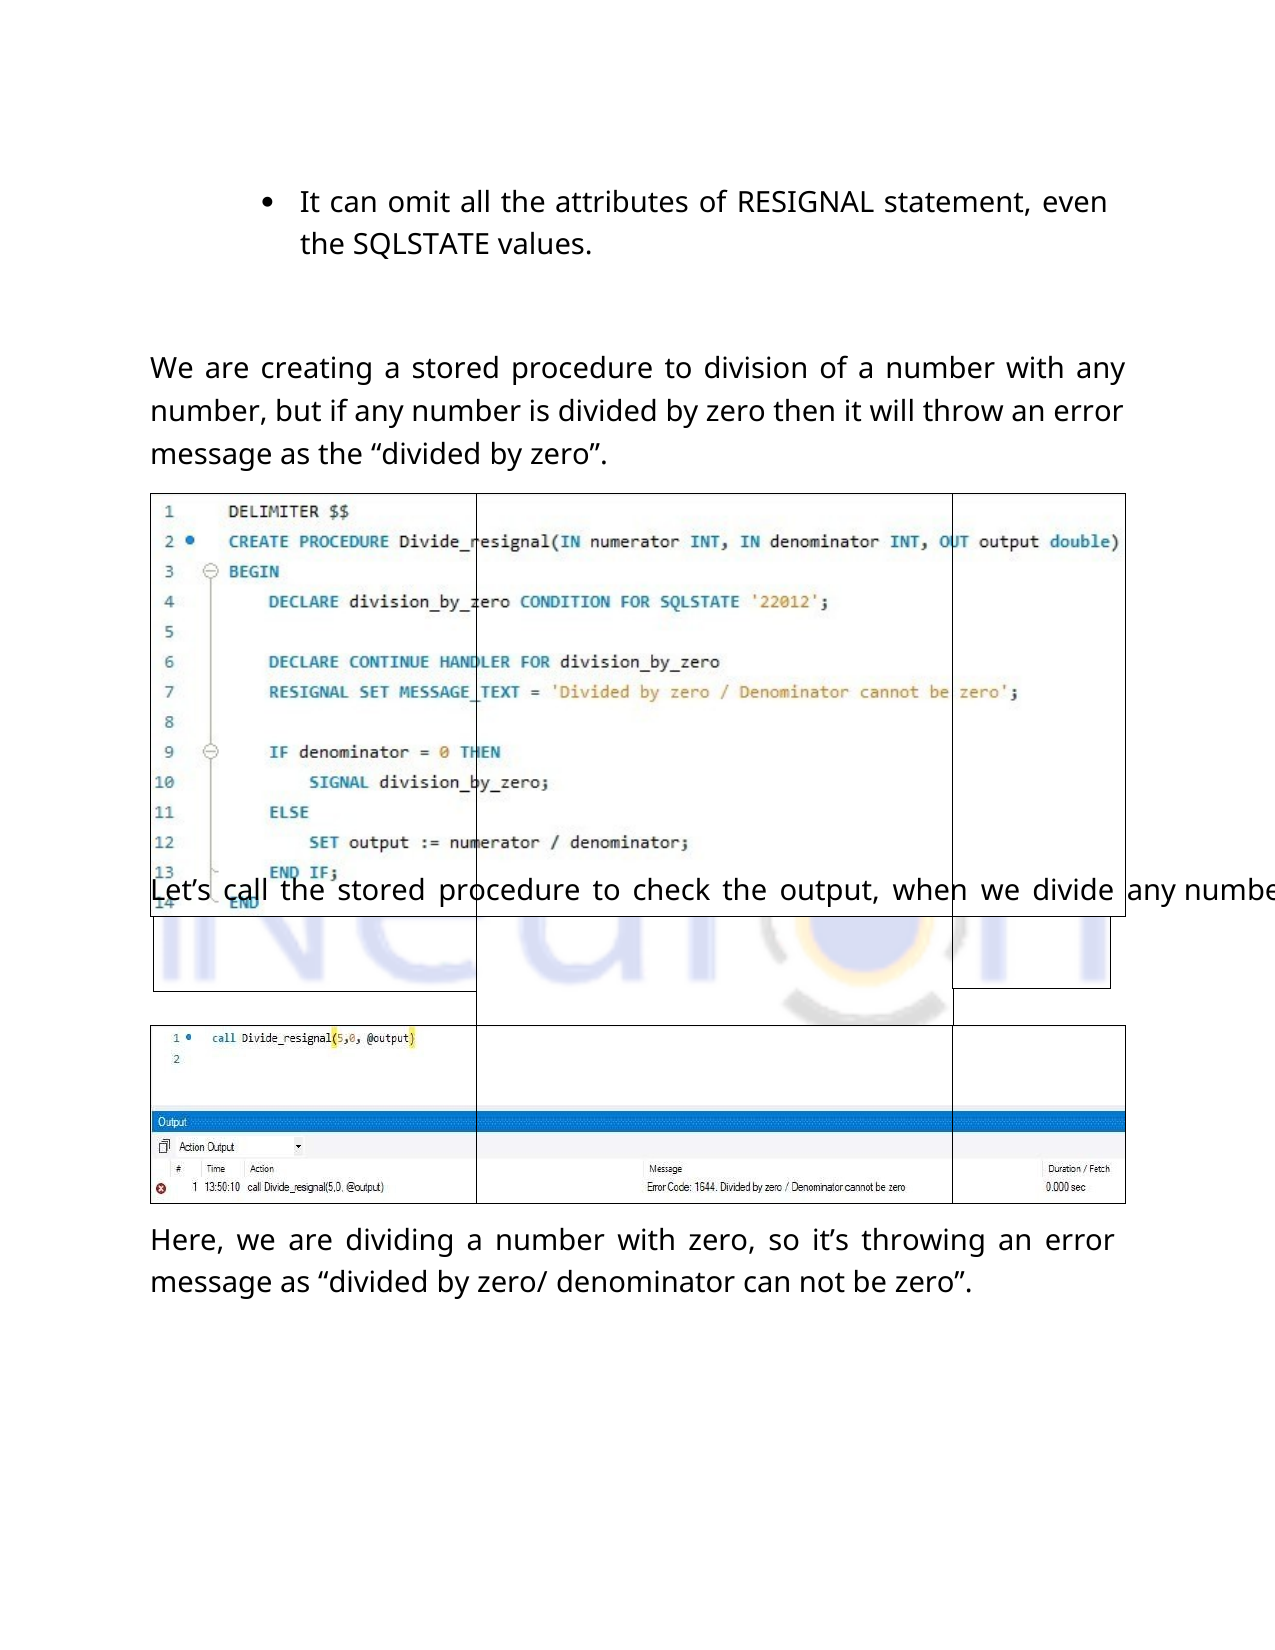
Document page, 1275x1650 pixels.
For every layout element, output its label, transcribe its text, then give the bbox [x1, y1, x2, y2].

picture [477, 494, 952, 504]
picture [953, 494, 1125, 916]
picture [1114, 1026, 1125, 1203]
picture [151, 494, 476, 504]
text Here, we are dividing a number with zero, so it’s throwing an error message as “divided by zero/ denominator can not be zero”. [150, 504, 1114, 1301]
text We are creating a stored procedure to division of a number with any number, but if any number is divided by zero then it will throw an error message as the “divided by zero”. [150, 347, 1125, 473]
list It can omit all the attributes of RESIGNAL statement, even the SQLSTATE values. [262, 181, 1123, 263]
